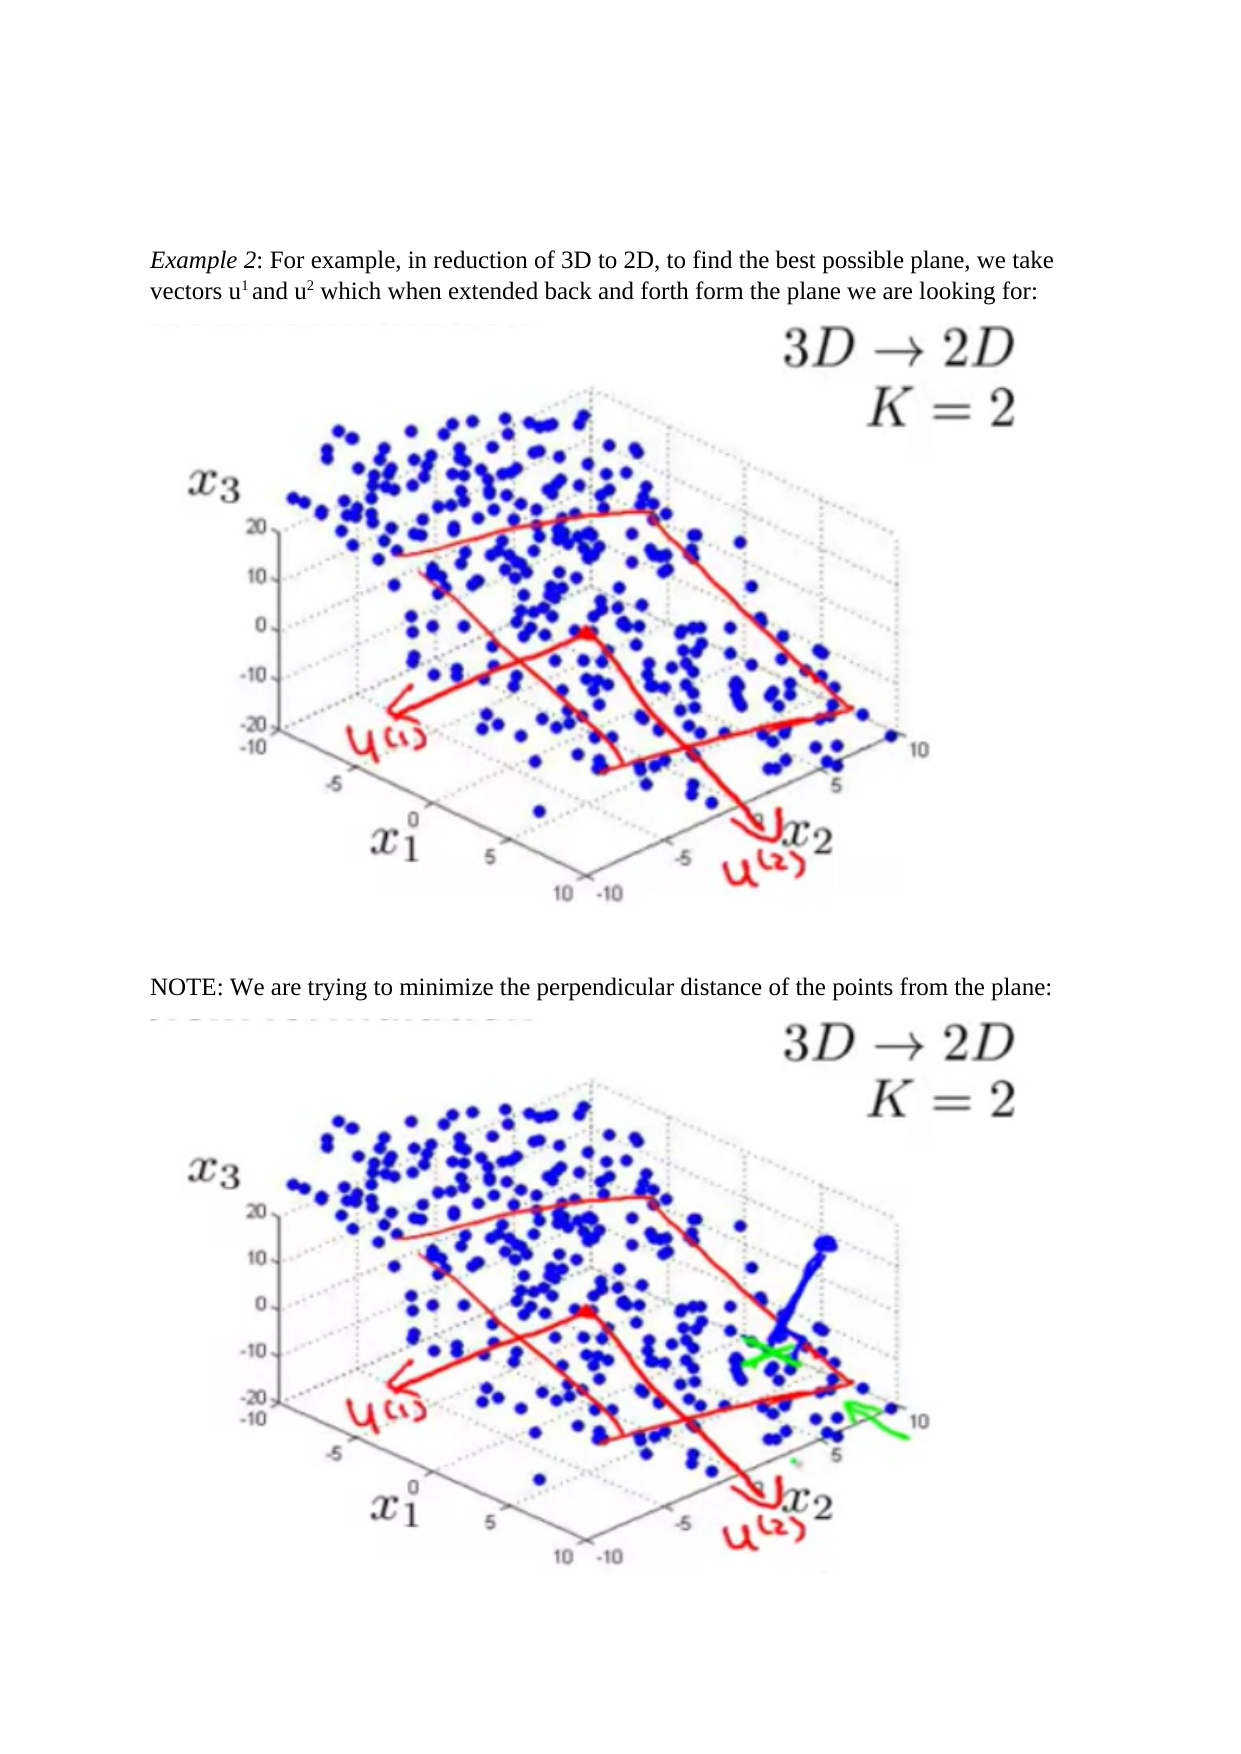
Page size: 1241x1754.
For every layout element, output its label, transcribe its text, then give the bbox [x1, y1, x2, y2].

picture [150, 324, 1072, 906]
text NOTE: We are trying to minimize the perpendicular distance of the points from the plane: [150, 972, 1090, 1001]
text Example 2: For example, in reduction of 3D to 2D, to find the best possible plane, we take vectors u1 and u2 which when extended back and forth form the plane we are looking for: [150, 245, 1090, 305]
picture [150, 1019, 1055, 1573]
